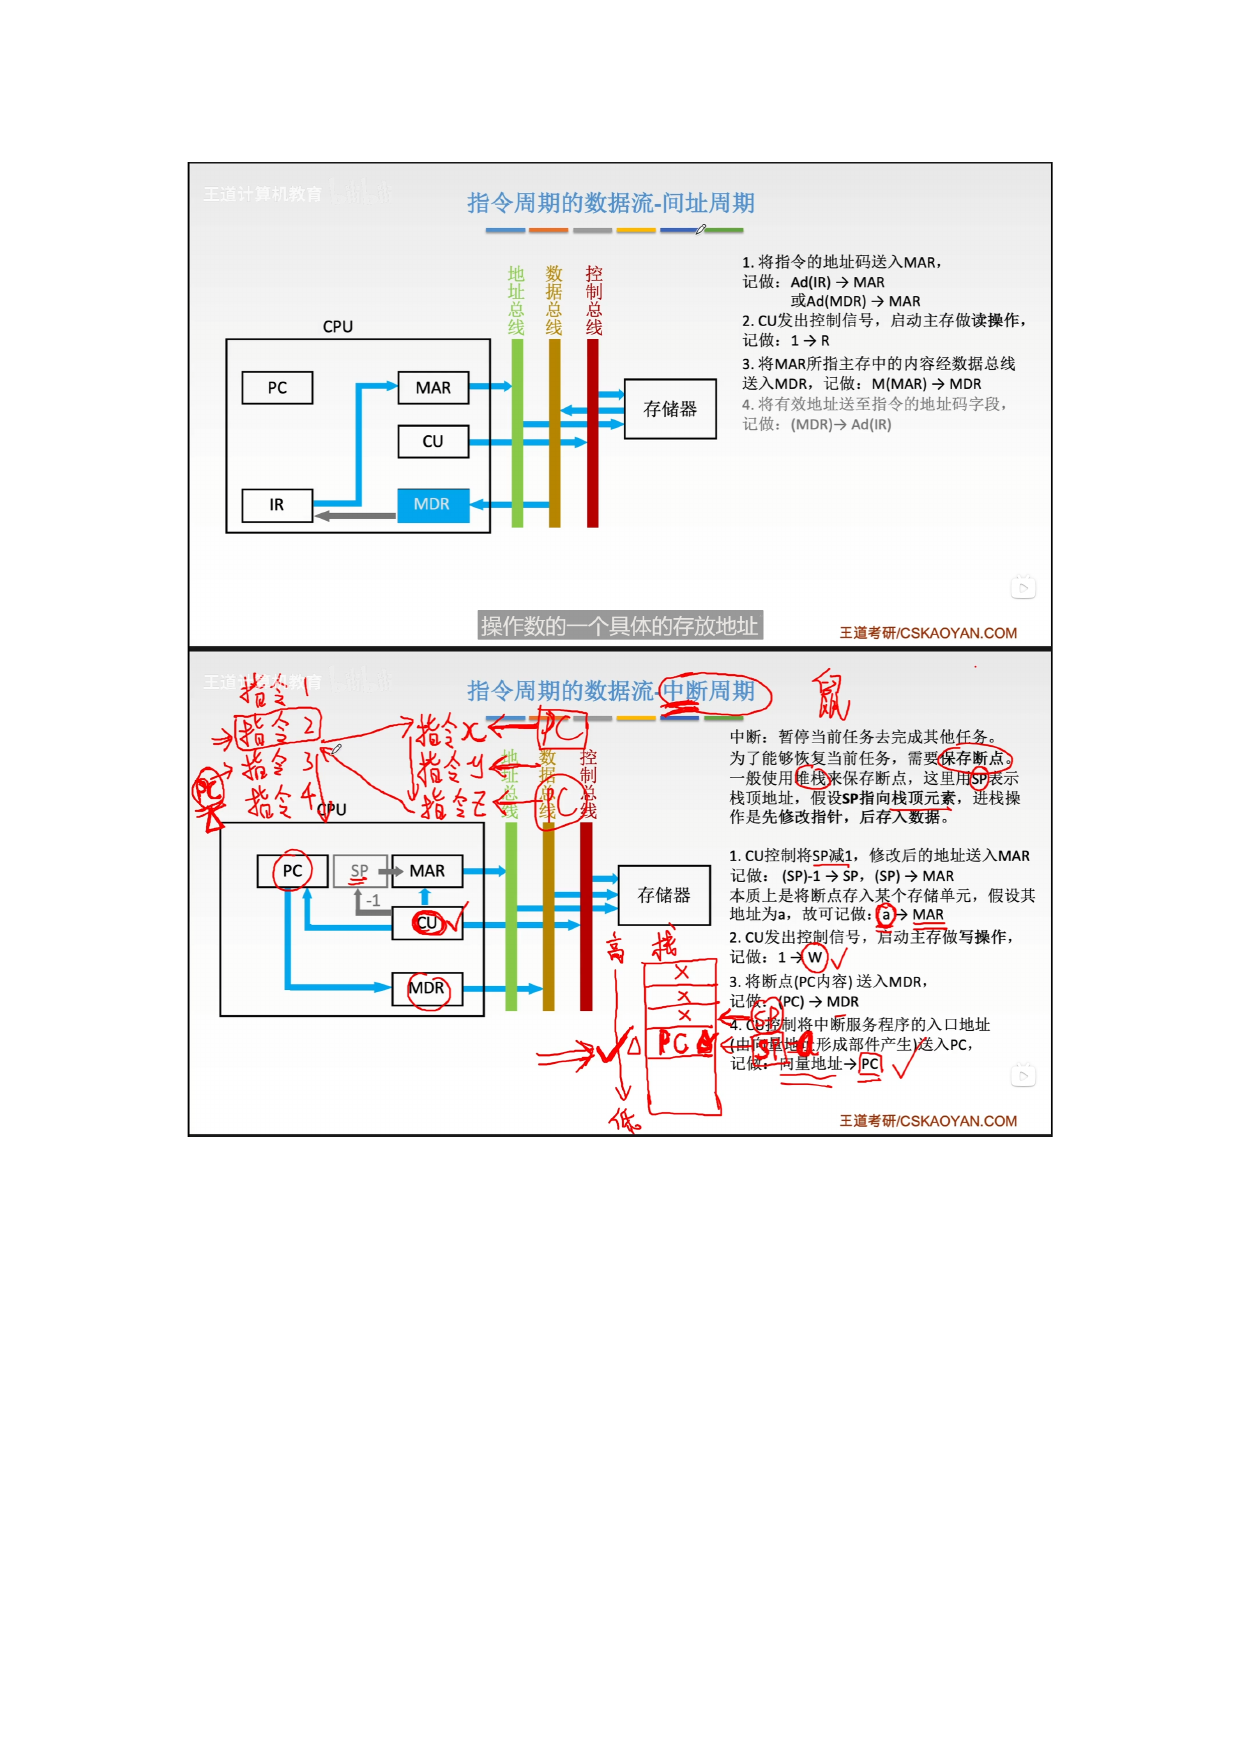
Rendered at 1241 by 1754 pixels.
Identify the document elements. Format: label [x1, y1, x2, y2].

picture [187, 162, 1053, 1137]
